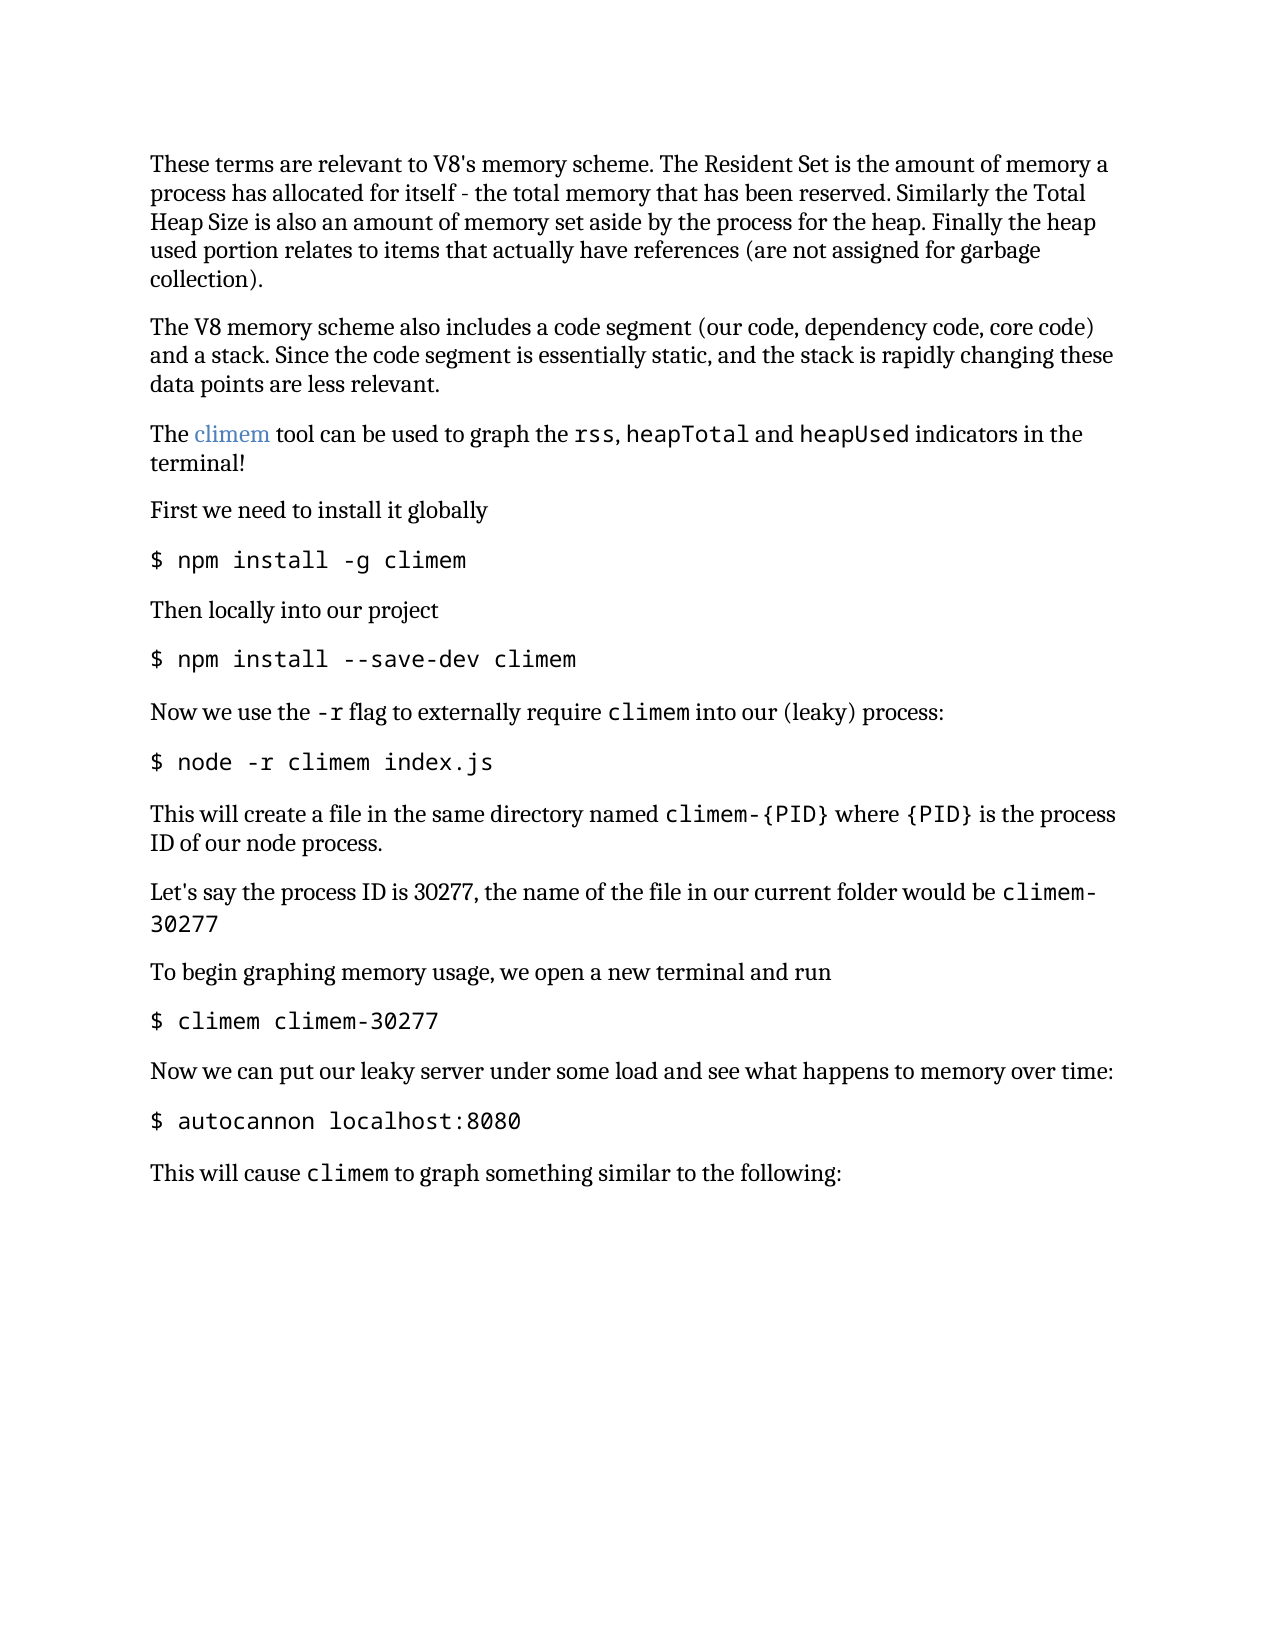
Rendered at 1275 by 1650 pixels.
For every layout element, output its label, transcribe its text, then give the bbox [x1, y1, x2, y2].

text First we need to install it globally [150, 496, 1125, 525]
text $ node -r climem index.js [150, 745, 1125, 777]
text $ npm install --save-dev climem [150, 643, 1125, 674]
text The V8 memory scheme also includes a code segment (our code, dependency code, core code) and a stack. Since the code segment is essentially static, and the stack is rapidly changing these data points are less relevant. [150, 312, 1125, 399]
text This will create a file in the same directory named climem-{PID} where {PID} is the process ID of our node process. [150, 797, 1125, 857]
text Now we use the -r flag to externally require climem into our (leaky) process: [150, 695, 1125, 727]
text To begin graphing memory usage, we open a new terminal and run [150, 957, 1125, 986]
text These terms are relevant to V8's memory scheme. The Resident Set is the amount of memory a process has allocated for itself - the total memory that has been reserved. Similarly the Total Heap Size is also an amount of memory set aside by the process for the heap. Finally the heap used portion relates to items that actually have references (are not assigned for garbage collection). [150, 150, 1125, 294]
text Let's say the process ID is 30277, the name of the file in our current folder would be climem-30277 [150, 876, 1125, 939]
text Now we can put our leaky server under some load and see what happens to memory over time: [150, 1057, 1125, 1086]
text $ autocannon localhost:8080 [150, 1104, 1125, 1136]
text Then locally into our project [150, 596, 1125, 624]
text The climem tool can be used to graph the rss, heapTotal and heapUsed indicators in the terminal! [150, 417, 1125, 477]
text $ npm install -g climem [150, 544, 1125, 575]
text This will cause climem to graph something similar to the following: [150, 1157, 1125, 1188]
text $ climem climem-30277 [150, 1005, 1125, 1036]
